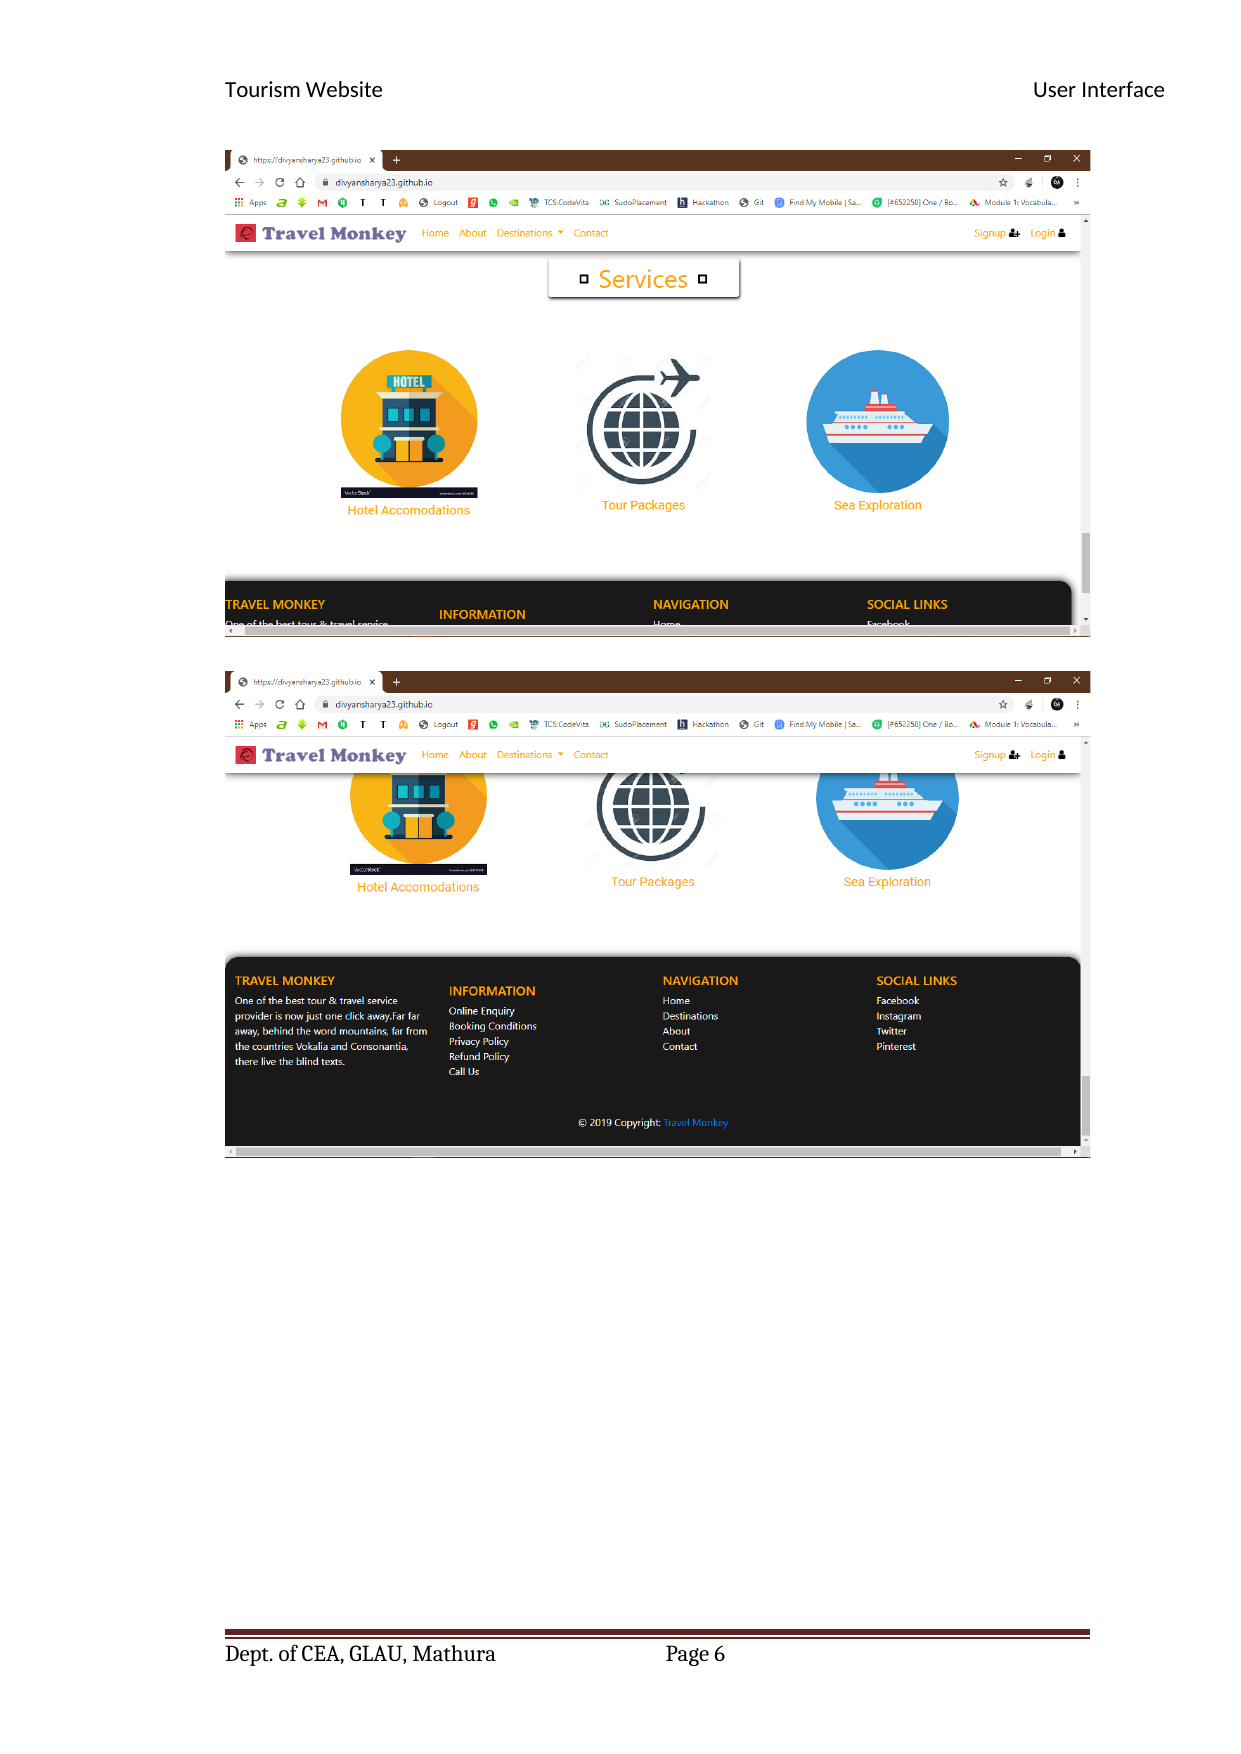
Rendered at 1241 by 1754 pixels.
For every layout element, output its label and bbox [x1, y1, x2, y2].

picture [225, 150, 1091, 637]
picture [225, 671, 1091, 1158]
